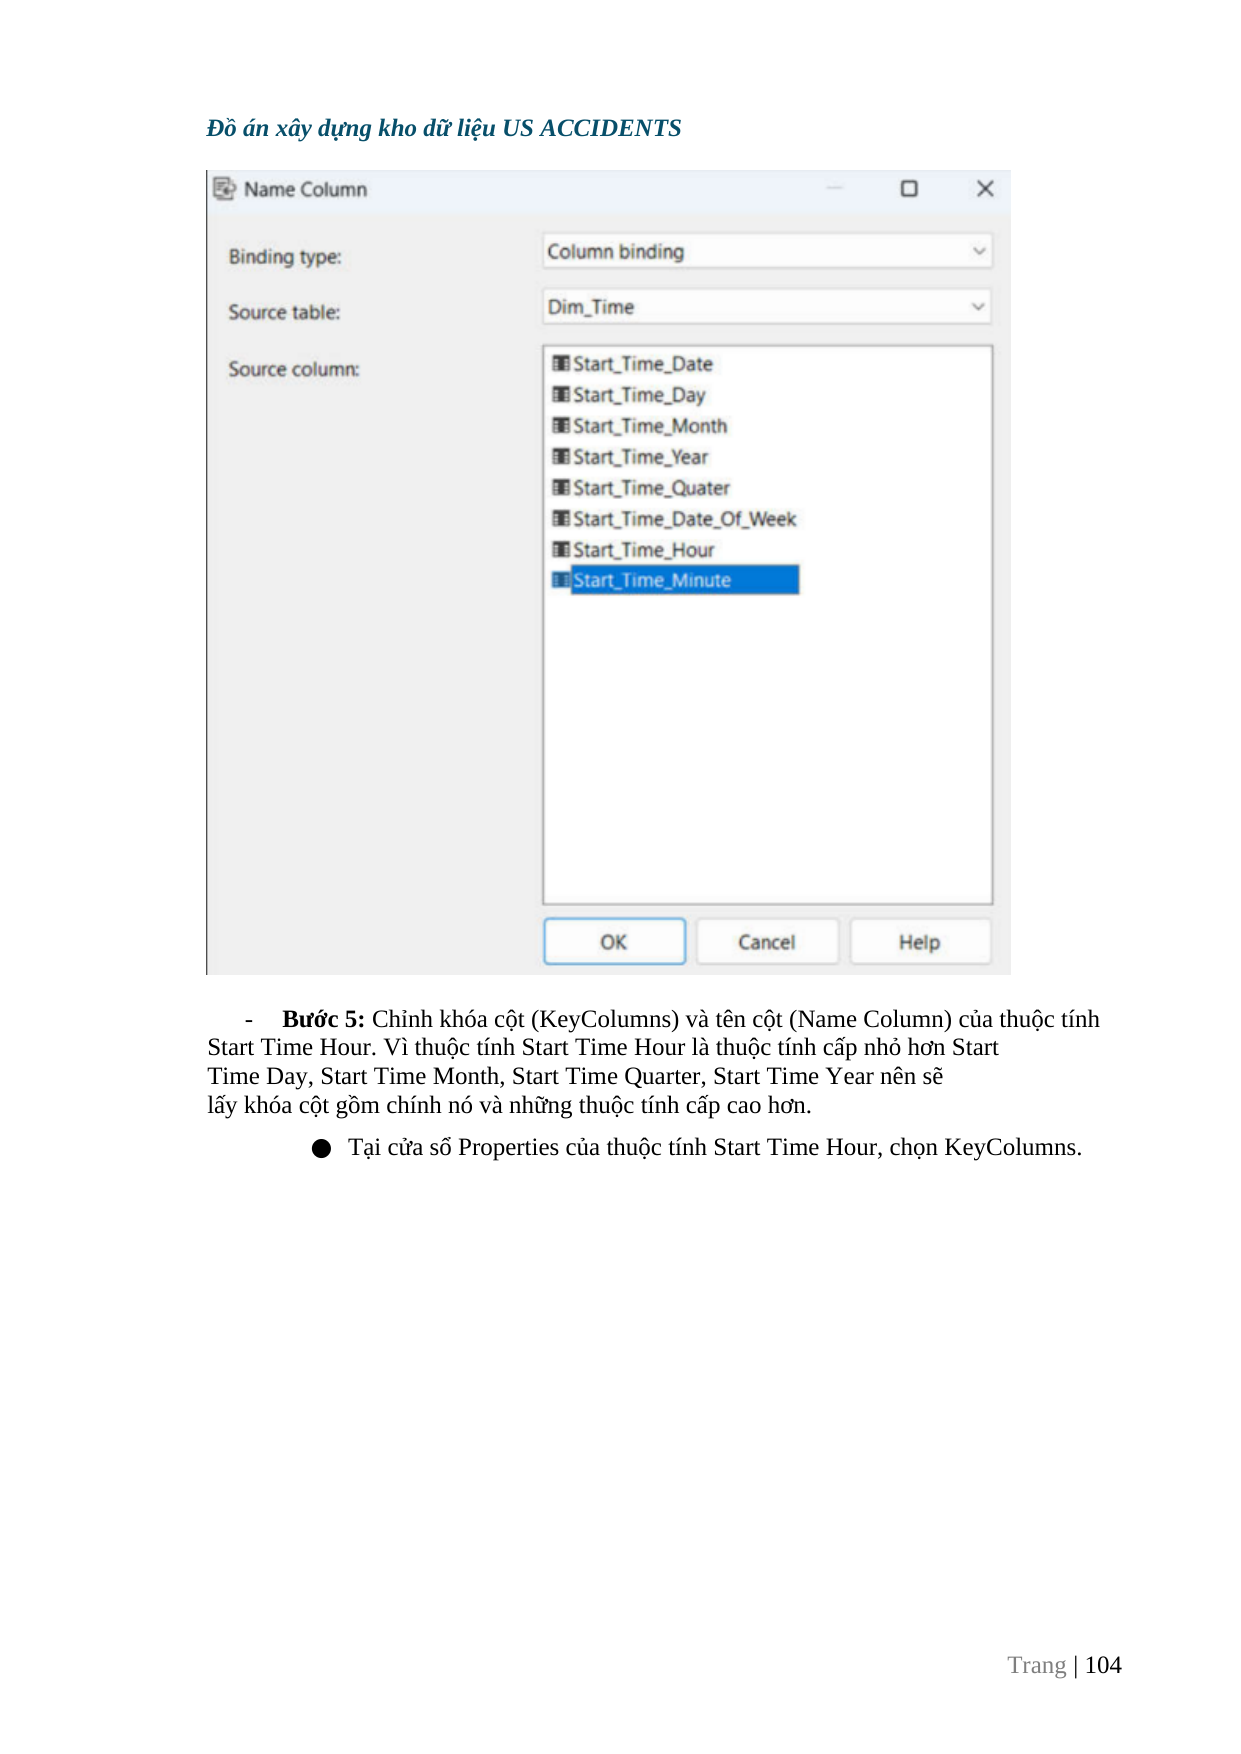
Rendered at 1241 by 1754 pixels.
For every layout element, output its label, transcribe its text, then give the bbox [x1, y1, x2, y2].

text lấy khóa cột gồm chính nó và những thuộc tính cấp cao hơn. [207, 1090, 1122, 1119]
text Start Time Hour. Vì thuộc tính Start Time Hour là thuộc tính cấp nhỏ hơn Start [207, 1032, 1122, 1061]
list Bước 5: Chỉnh khóa cột (KeyColumns) và tên cột (Name Column) của thuộc tính [244, 1004, 1122, 1032]
text Time Day, Start Time Month, Start Time Quarter, Start Time Year nên sẽ [207, 1061, 1122, 1090]
picture [206, 170, 1011, 975]
list Tại cửa sổ Properties của thuộc tính Start Time Hour, chọn KeyColumns. [310, 1119, 1122, 1170]
